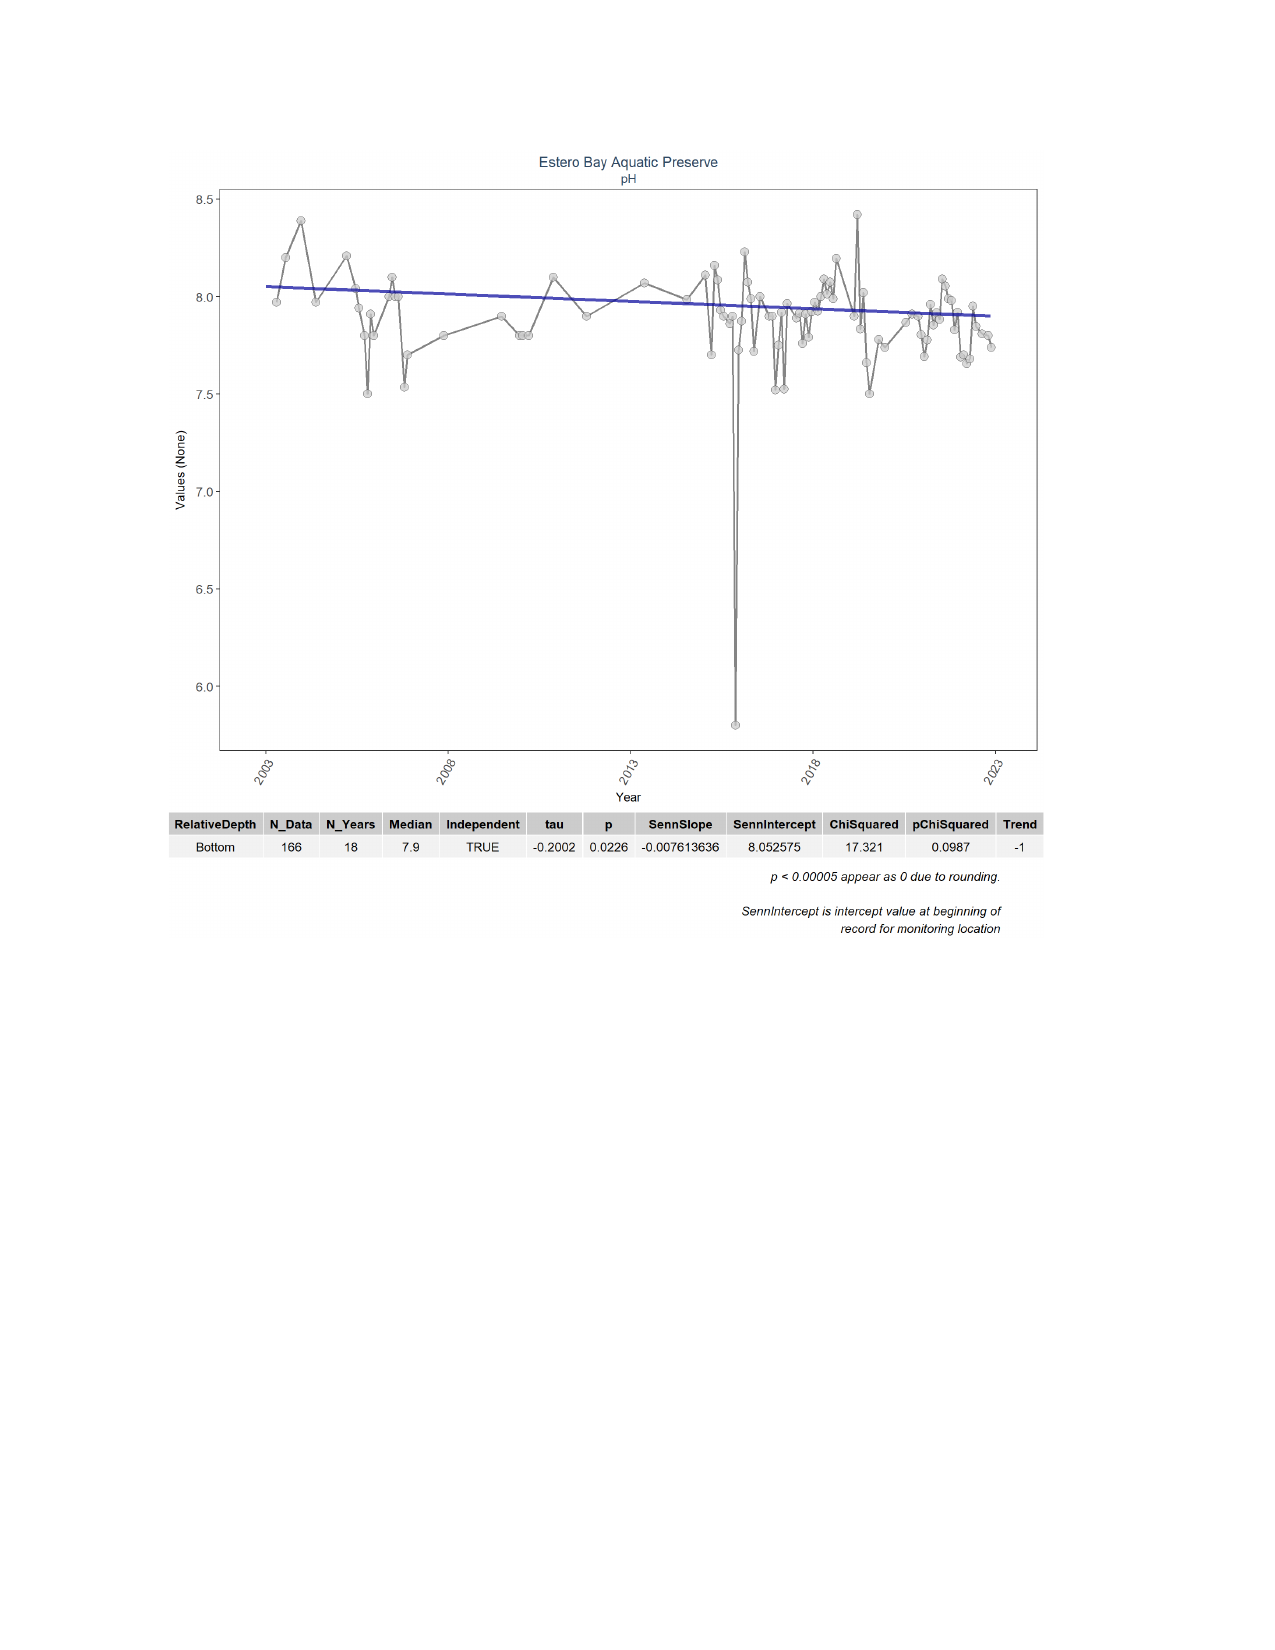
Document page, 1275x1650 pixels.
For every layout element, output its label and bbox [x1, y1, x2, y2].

picture [168, 150, 1044, 938]
